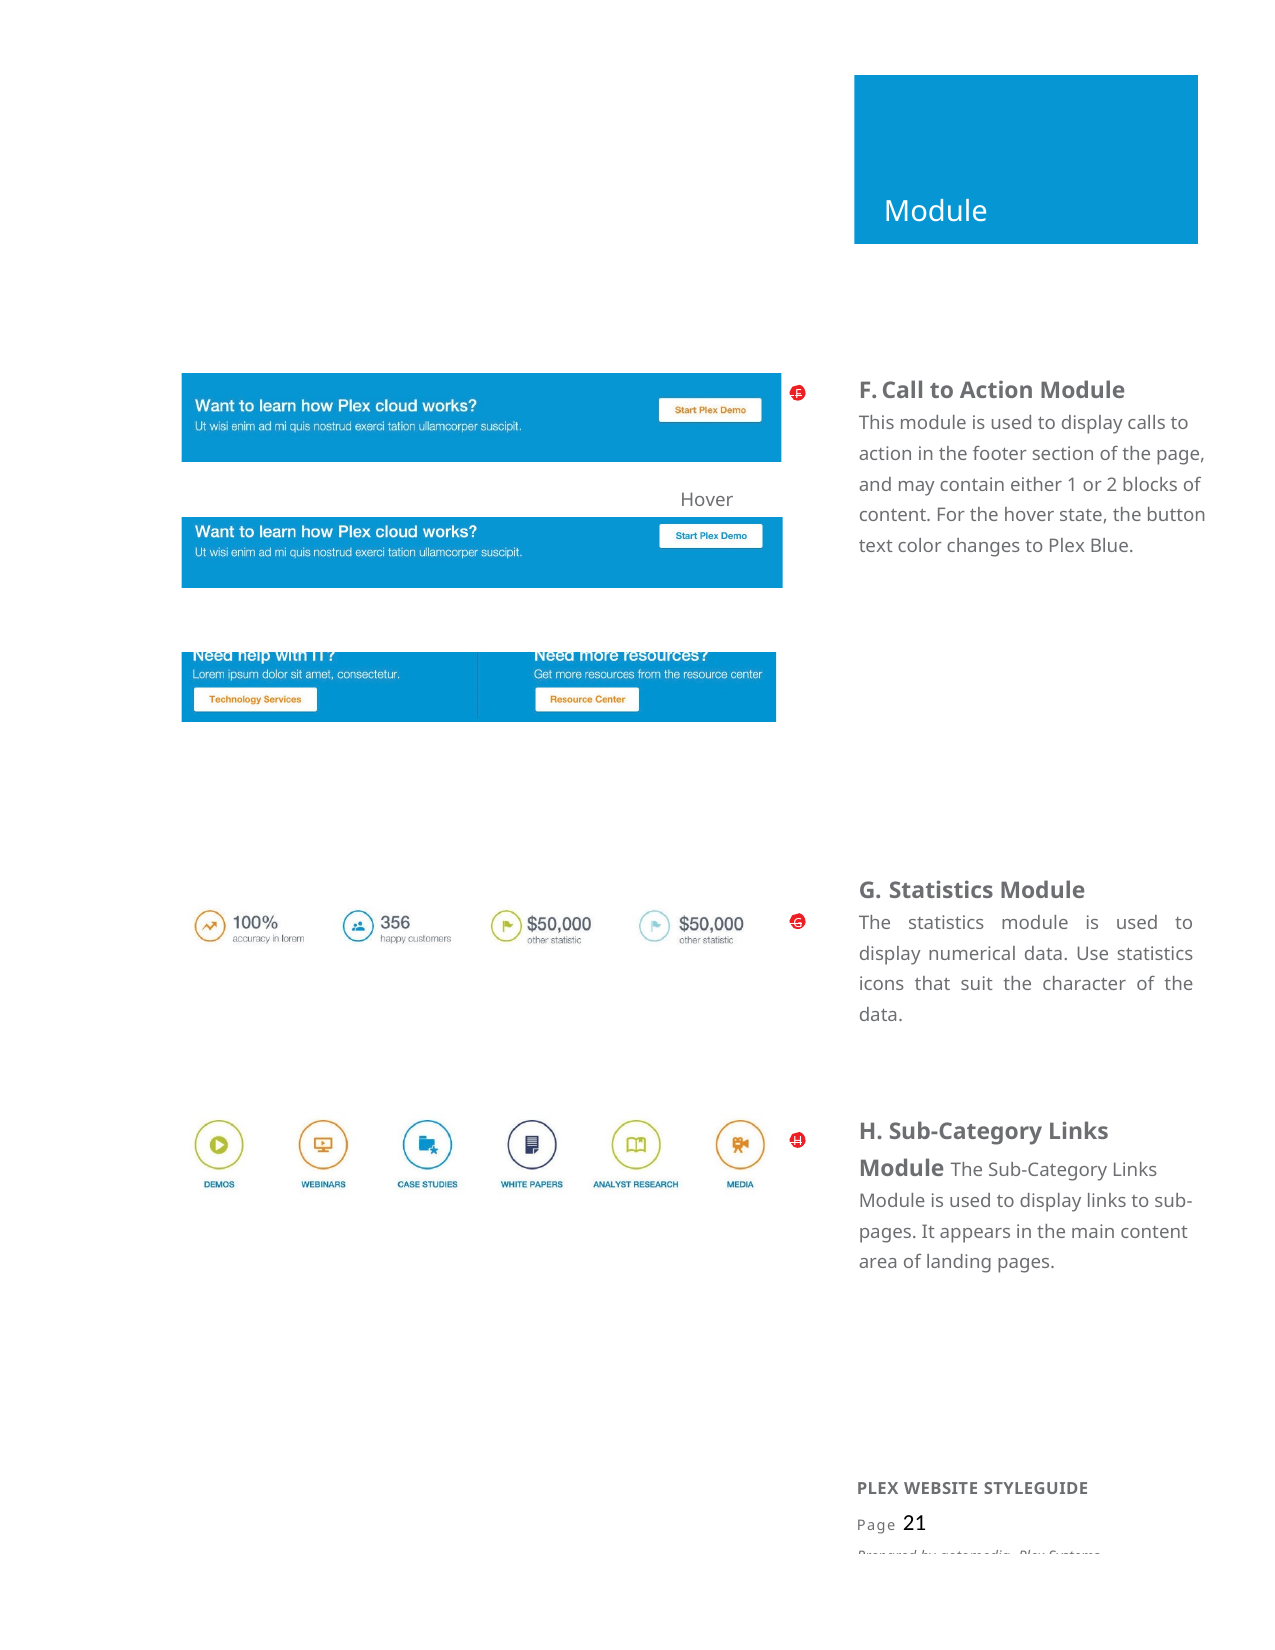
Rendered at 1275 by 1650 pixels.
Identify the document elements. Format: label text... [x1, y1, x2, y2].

picture [199, 671, 221, 678]
picture [316, 670, 332, 679]
picture [276, 548, 285, 557]
picture [470, 550, 478, 557]
picture [389, 548, 402, 557]
picture [196, 402, 234, 412]
picture [239, 652, 259, 661]
picture [275, 652, 306, 661]
picture [251, 671, 259, 678]
picture [339, 525, 370, 537]
picture [660, 524, 762, 549]
picture [339, 402, 370, 412]
picture [702, 652, 708, 660]
picture [290, 422, 352, 432]
picture [329, 652, 334, 660]
picture [684, 671, 727, 679]
picture [260, 525, 296, 537]
picture [194, 652, 232, 662]
picture [239, 402, 254, 412]
text Hover [171, 486, 733, 512]
picture [313, 548, 351, 557]
picture [200, 548, 206, 556]
picture [535, 688, 640, 711]
picture [535, 652, 573, 661]
picture [181, 931, 782, 962]
picture [338, 670, 397, 679]
picture [672, 672, 679, 678]
picture [659, 402, 762, 423]
picture [534, 669, 552, 680]
picture [480, 422, 521, 432]
picture [481, 548, 518, 557]
picture [306, 671, 313, 678]
picture [291, 548, 311, 557]
picture [402, 549, 415, 557]
picture [418, 422, 478, 431]
picture [423, 402, 477, 412]
picture [302, 525, 335, 537]
picture [419, 548, 470, 557]
picture [232, 548, 254, 556]
picture [748, 670, 762, 679]
picture [376, 526, 417, 537]
picture [262, 652, 270, 663]
subtitle Statistics Module [858, 874, 1212, 905]
picture [275, 422, 286, 431]
picture [263, 670, 287, 680]
picture [570, 672, 583, 678]
picture [260, 548, 271, 557]
picture [259, 422, 271, 431]
picture [624, 652, 699, 661]
picture [181, 896, 782, 914]
picture [376, 402, 417, 412]
text The statistics module is used to display numerical data. Use statistics icons that suit the character of the data. [858, 909, 1193, 1027]
picture [194, 525, 234, 537]
picture [195, 422, 206, 431]
picture [194, 688, 317, 711]
picture [732, 672, 747, 679]
picture [586, 671, 634, 679]
picture [209, 422, 228, 431]
picture [228, 670, 250, 680]
picture [581, 652, 619, 662]
text G [171, 914, 802, 931]
picture [181, 1149, 782, 1203]
picture [291, 670, 302, 679]
picture [665, 670, 671, 678]
picture [388, 422, 416, 431]
picture [260, 402, 296, 412]
picture [239, 526, 254, 537]
picture [232, 422, 255, 431]
text F [171, 385, 801, 402]
picture [181, 1102, 782, 1132]
picture [423, 526, 468, 537]
picture [211, 548, 227, 556]
subtitle Call to Action Module [858, 374, 1212, 406]
picture [556, 672, 567, 678]
list Sub-Category Links Module The Sub-Category Links Module is used to display links to sub-pages. It appears in the main content area of landing pages. [858, 1115, 1196, 1273]
picture [468, 524, 476, 537]
picture [355, 422, 384, 431]
text This module is used to display calls to action in the footer section of the page, and may contain either 1 or 2 blocks of content. For the hover state, the button text color changes to Plex Blue. [858, 409, 1212, 558]
text H [171, 1132, 802, 1149]
picture [355, 549, 384, 557]
picture [302, 402, 334, 411]
picture [639, 670, 661, 678]
